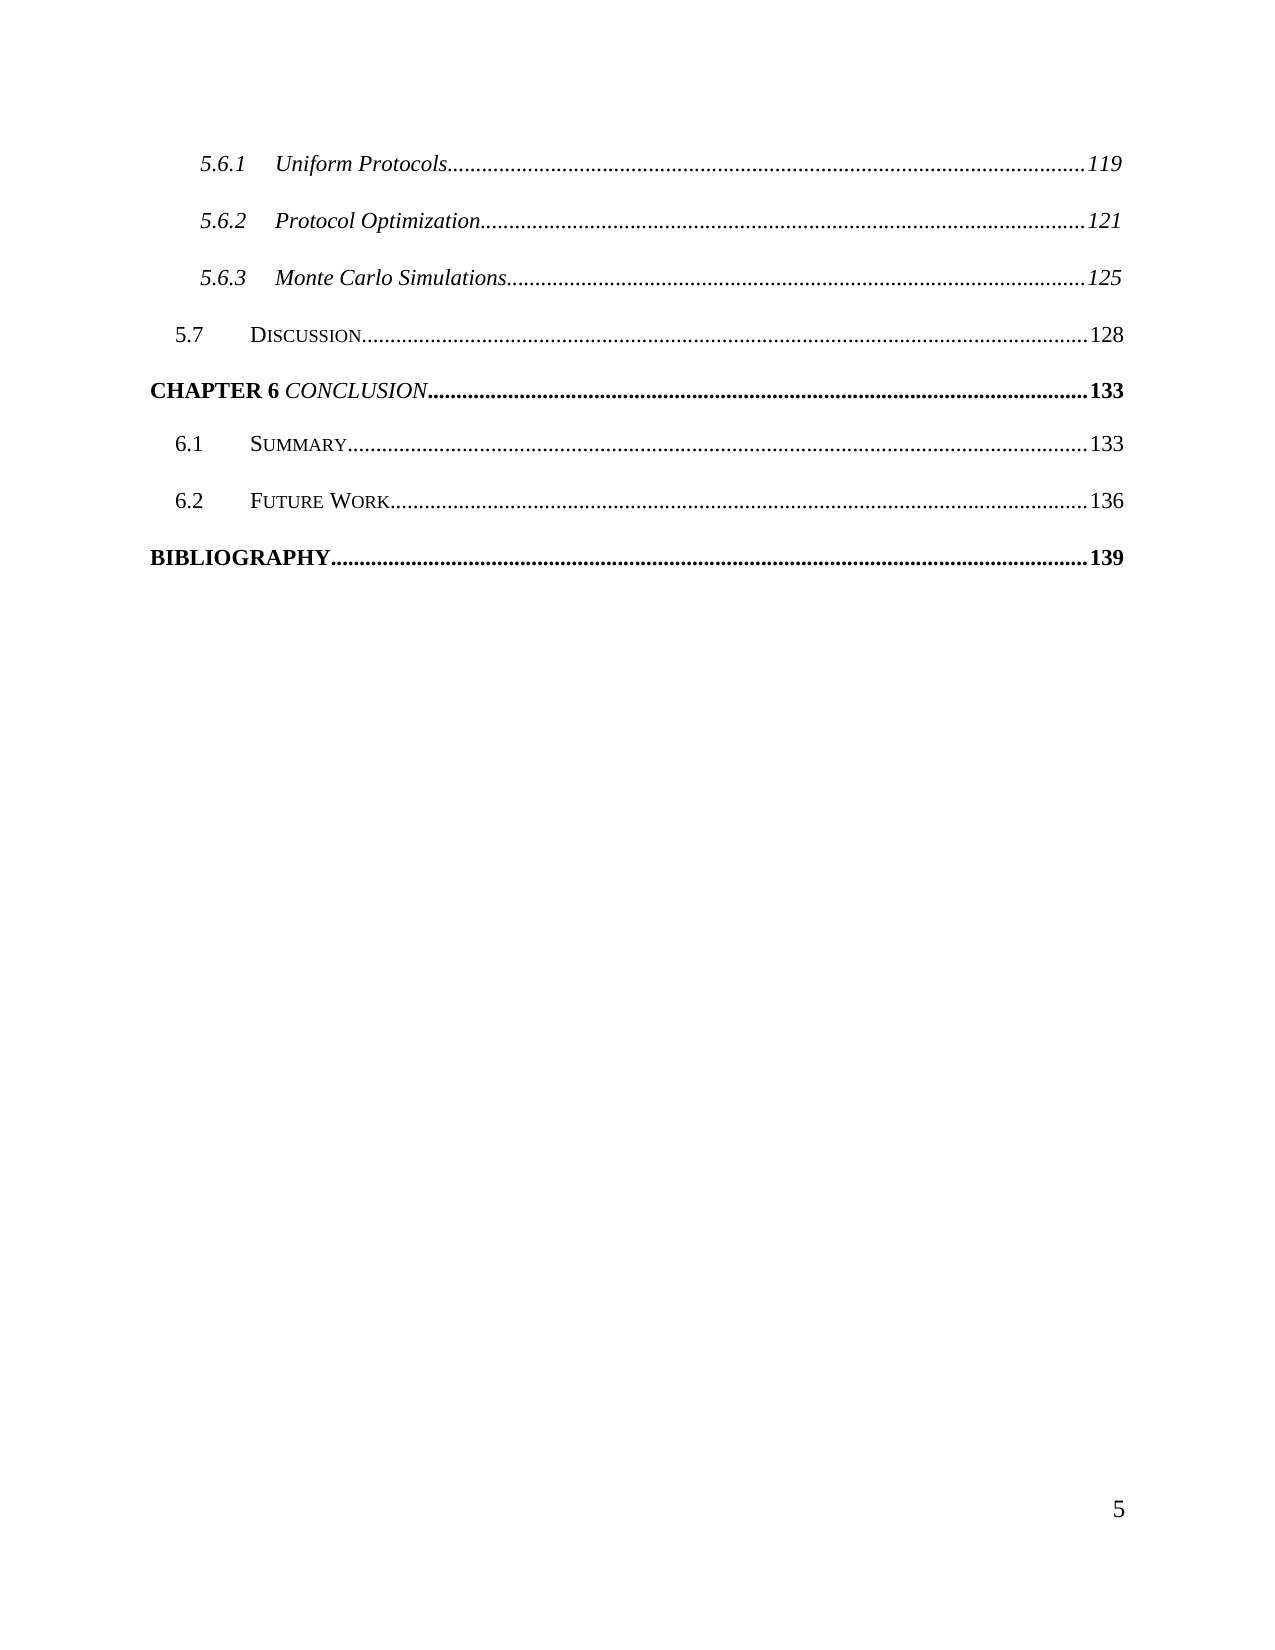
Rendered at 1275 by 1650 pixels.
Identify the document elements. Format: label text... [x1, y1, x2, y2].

text 5.6.2 Protocol Optimization 121 [200, 207, 1125, 233]
text 6.1 Summary 133 [175, 430, 1125, 457]
text 5.6.1 Uniform Protocols 119 [200, 150, 1125, 176]
text 5.6.3 Monte Carlo Simulations 125 [200, 264, 1125, 290]
text 5.7 Discussion 128 [175, 321, 1125, 347]
text Bibliography 139 [150, 544, 1125, 570]
text 6.2 Future Work 136 [175, 487, 1125, 513]
text Chapter 6 Conclusion 133 [150, 377, 1125, 404]
